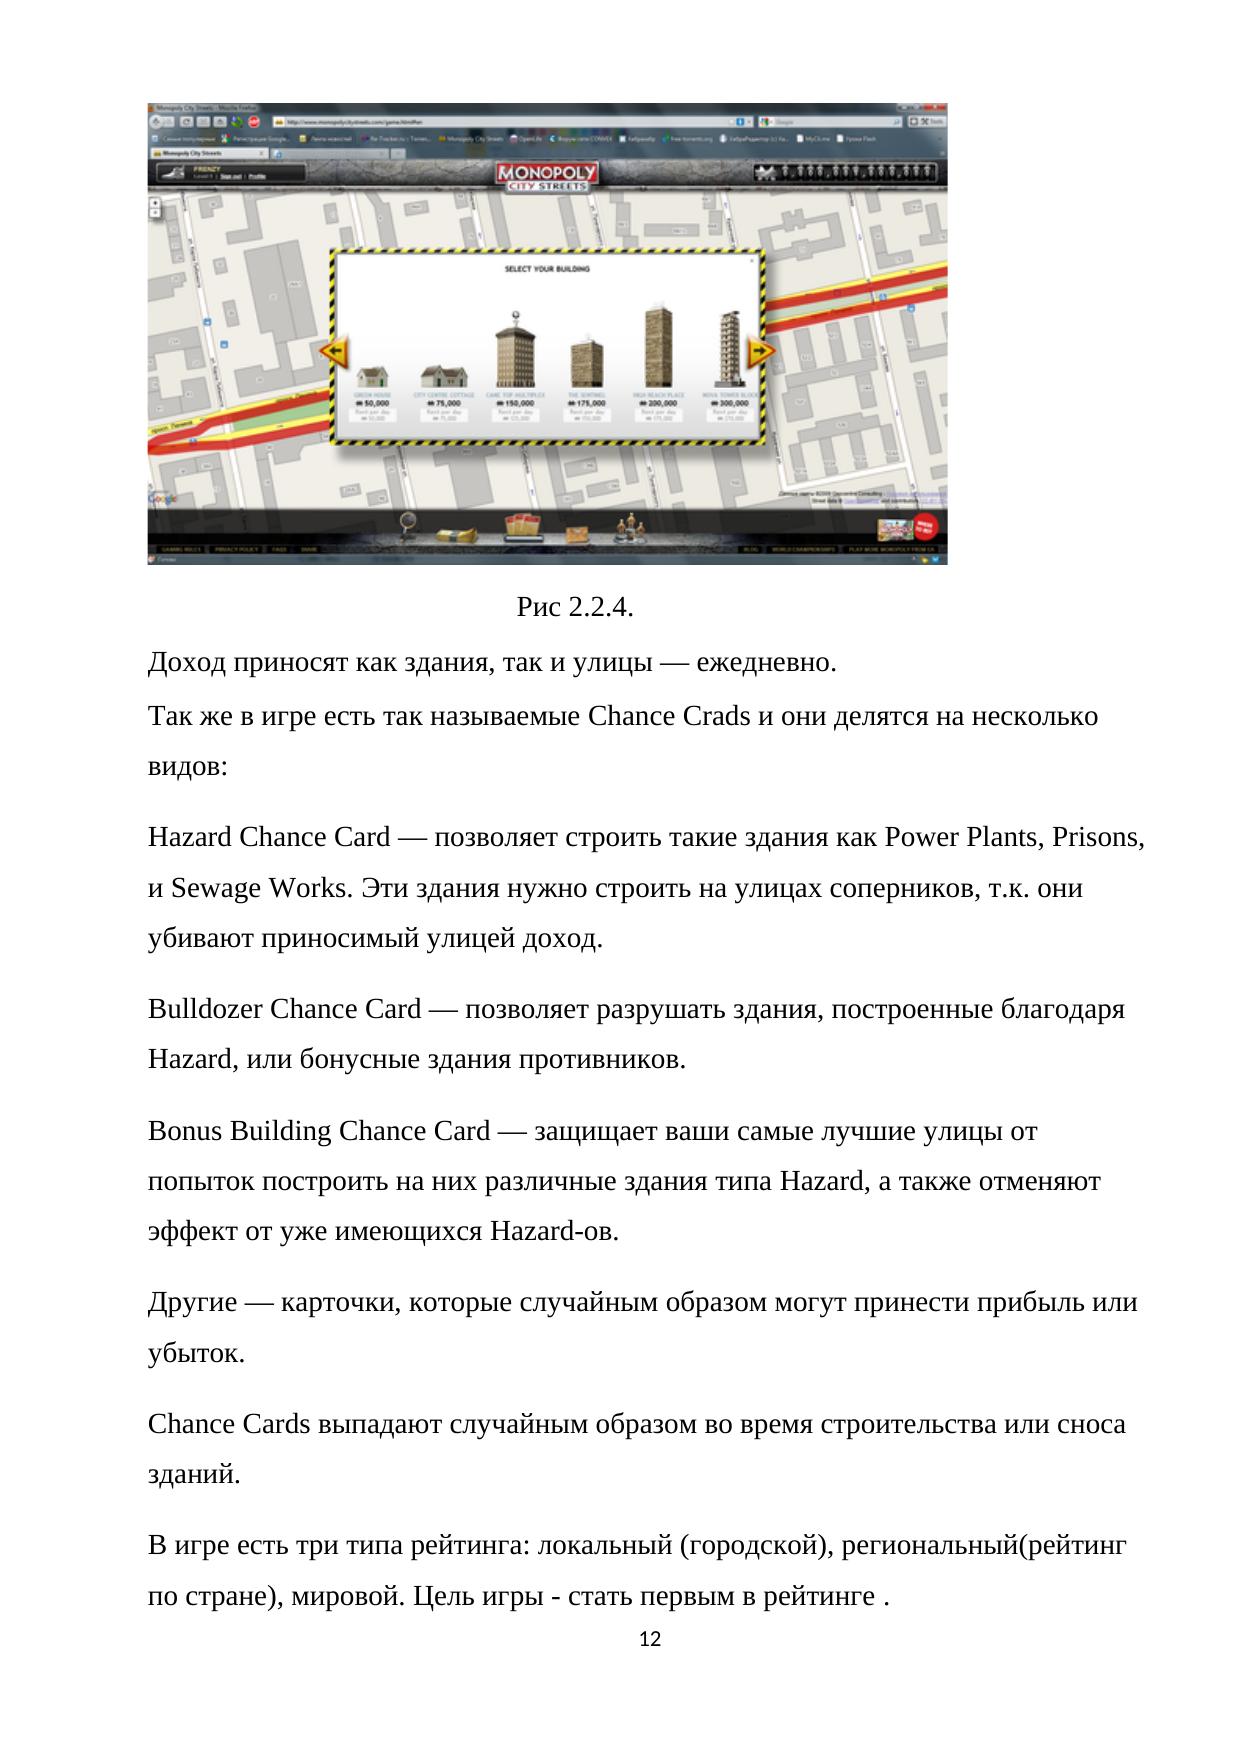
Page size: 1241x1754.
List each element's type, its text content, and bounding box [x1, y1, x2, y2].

text Так же в игре есть так называемые Chance Crads и они делятся на несколько видов: [148, 698, 1152, 782]
text Рис 2.2.4. [148, 589, 1152, 623]
text Hazard Chance Card — позволяет строить такие здания как Power Plants, Prisons, и Sewage Works. Эти здания нужно строить на улицах соперников, т.к. они убивают приносимый улицей доход. [148, 819, 1152, 954]
text Bonus Building Chance Card — защищает ваши самые лучшие улицы от попыток построить на них различные здания типа Hazard, а также отменяют эффект от уже имеющихся Hazard-ов. [148, 1113, 1152, 1247]
text В игре есть три типа рейтинга: локальный (городской), региональный(рейтинг по стране), мировой. Цель игры - стать первым в рейтинге . [148, 1527, 1152, 1611]
text Chance Cards выпадают случайным образом во время строительства или сноса зданий. [148, 1406, 1152, 1490]
text Другие — карточки, которые случайным образом могут принести прибыль или убыток. [148, 1284, 1152, 1368]
text Доход приносят как здания, так и улицы — ежедневно. [148, 644, 1152, 677]
picture [147, 103, 948, 565]
text Bulldozer Chance Card — позволяет разрушать здания, построенные благодаря Hazard, или бонусные здания противников. [148, 991, 1152, 1075]
